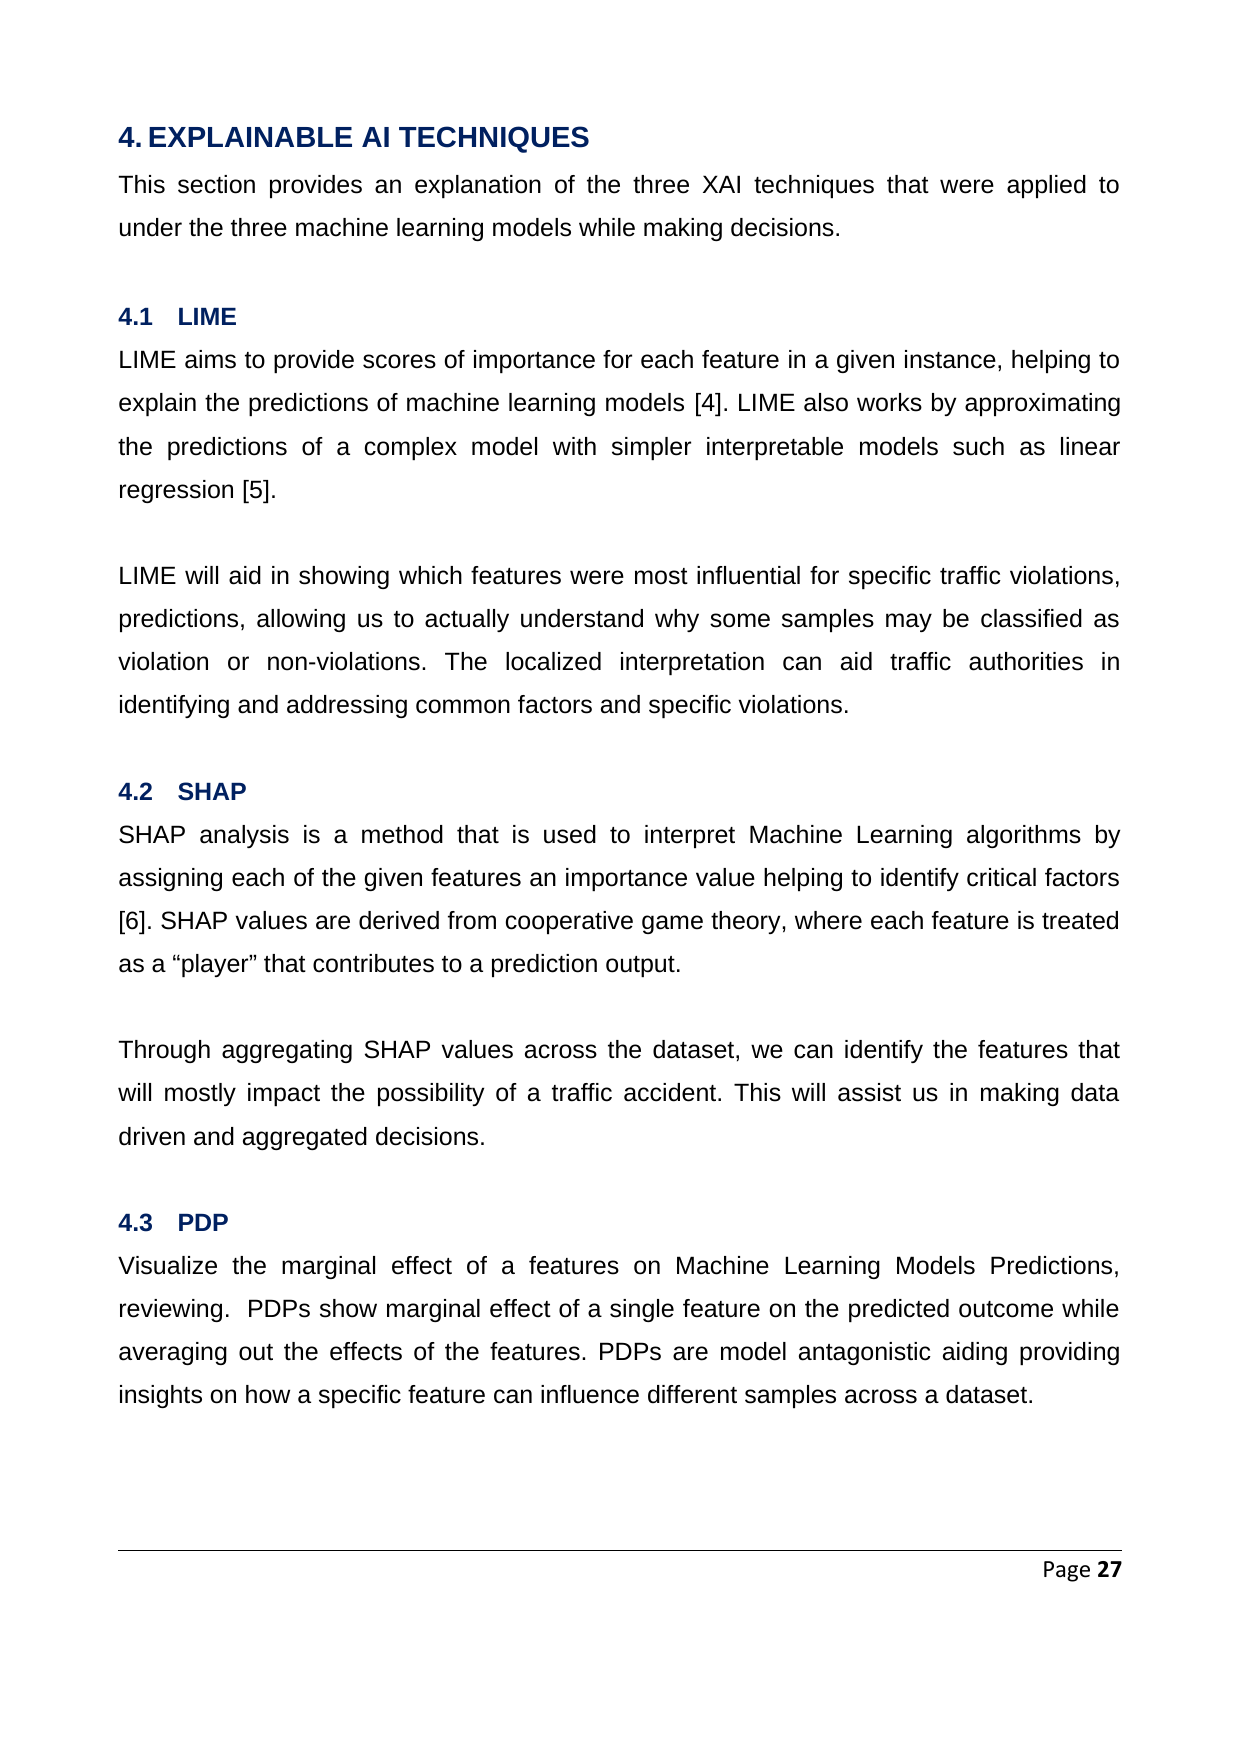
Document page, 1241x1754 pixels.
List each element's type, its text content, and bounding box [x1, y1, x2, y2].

list LIME [118, 302, 1122, 331]
text This section provides an explanation of the three XAI techniques that were applied to under the three machine learning models while making decisions. [118, 170, 1122, 242]
text Visualize the marginal effect of a features on Machine Learning Models Predictions, reviewing. PDPs show marginal effect of a single feature on the predicted outcome while averaging out the effects of the features. PDPs are model antagonistic aiding providing insights on how a specific feature can influence different samples across a dataset. [118, 1251, 1122, 1409]
text LIME will aid in showing which features were most influential for specific traffic violations, predictions, allowing us to actually understand why some samples may be classified as violation or non-violations. The localized interpretation can aid traffic authorities in identifying and addressing common factors and specific violations. [118, 561, 1122, 719]
list PDP [118, 1208, 1122, 1236]
text LIME aims to provide scores of importance for each feature in a given instance, helping to explain the predictions of machine learning models [4]. LIME also works by approximating the predictions of a complex model with simpler interpretable models such as linear regression [5]. [118, 345, 1122, 503]
subtitle Explainable AI Techniques [118, 120, 1122, 153]
text SHAP analysis is a method that is used to interpret Machine Learning algorithms by assigning each of the given features an importance value helping to identify critical factors [6]. SHAP values are derived from cooperative game theory, where each feature is treated as a “player” that contributes to a prediction output. [118, 819, 1122, 978]
list SHAP [118, 776, 1122, 805]
text Through aggregating SHAP values across the dataset, we can identify the features that will mostly impact the possibility of a traffic accident. This will assist us in making data driven and aggregated decisions. [118, 1035, 1122, 1150]
